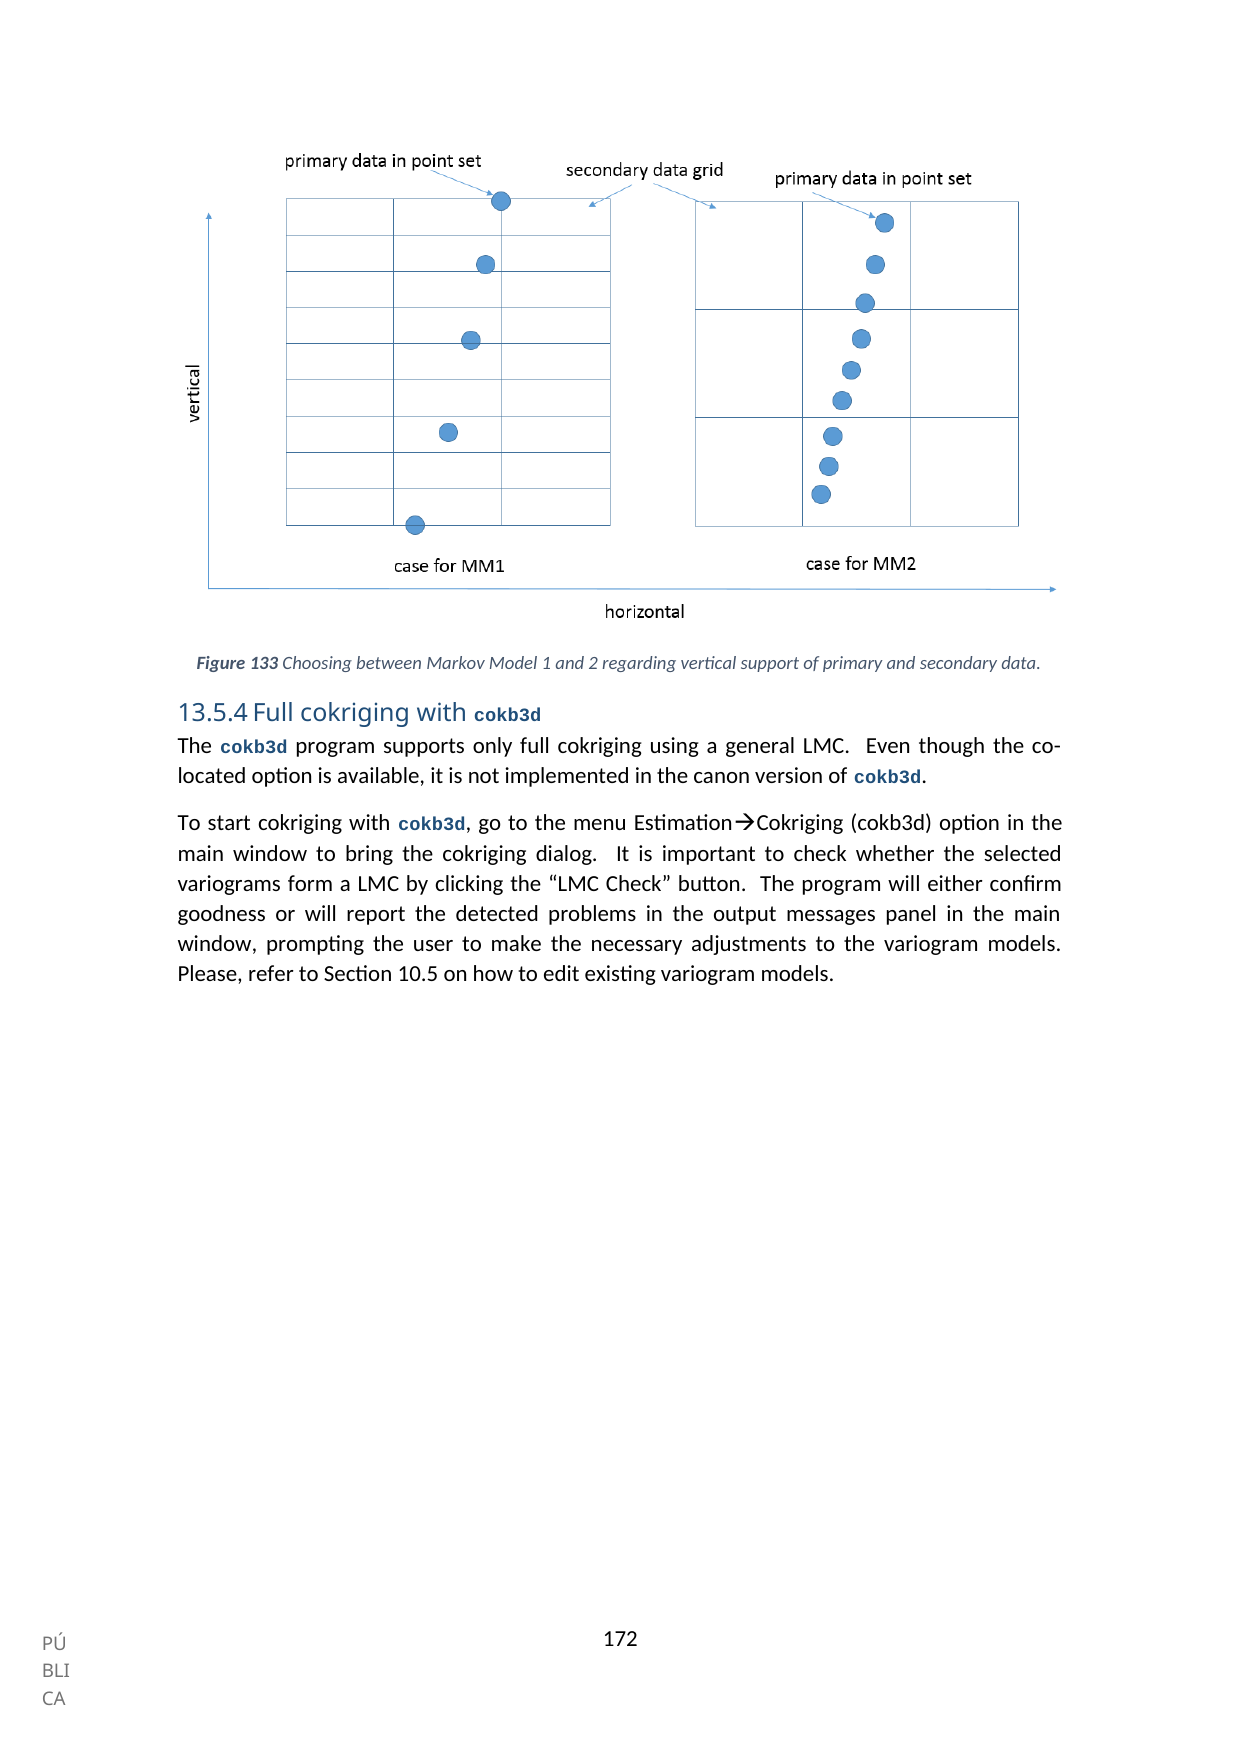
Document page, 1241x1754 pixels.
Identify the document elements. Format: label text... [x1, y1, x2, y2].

text The cokb3d program supports only full cokriging using a general LMC. Even though the co-located option is available, it is not implemented in the canon version of cokb3d. [177, 731, 1063, 789]
text To start cokriging with cokb3d, go to the menu EstimationCokriging (cokb3d) option in the main window to bring the cokriging dialog. It is important to check whether the selected variograms form a LMC by clicking the “LMC Check” button. The program will either confirm goodness or will report the detected problems in the output messages panel in the main window, prompting the user to make the necessary adjustments to the variogram models. Please, refer to Section 10.5 on how to edit existing variogram models. [177, 808, 1063, 987]
subtitle Full cokriging with cokb3d [177, 694, 1063, 729]
picture [177, 147, 1064, 632]
text Figure 133 Choosing between Markov Model 1 and 2 regarding vertical support of primary and secondary data. [177, 651, 1063, 674]
